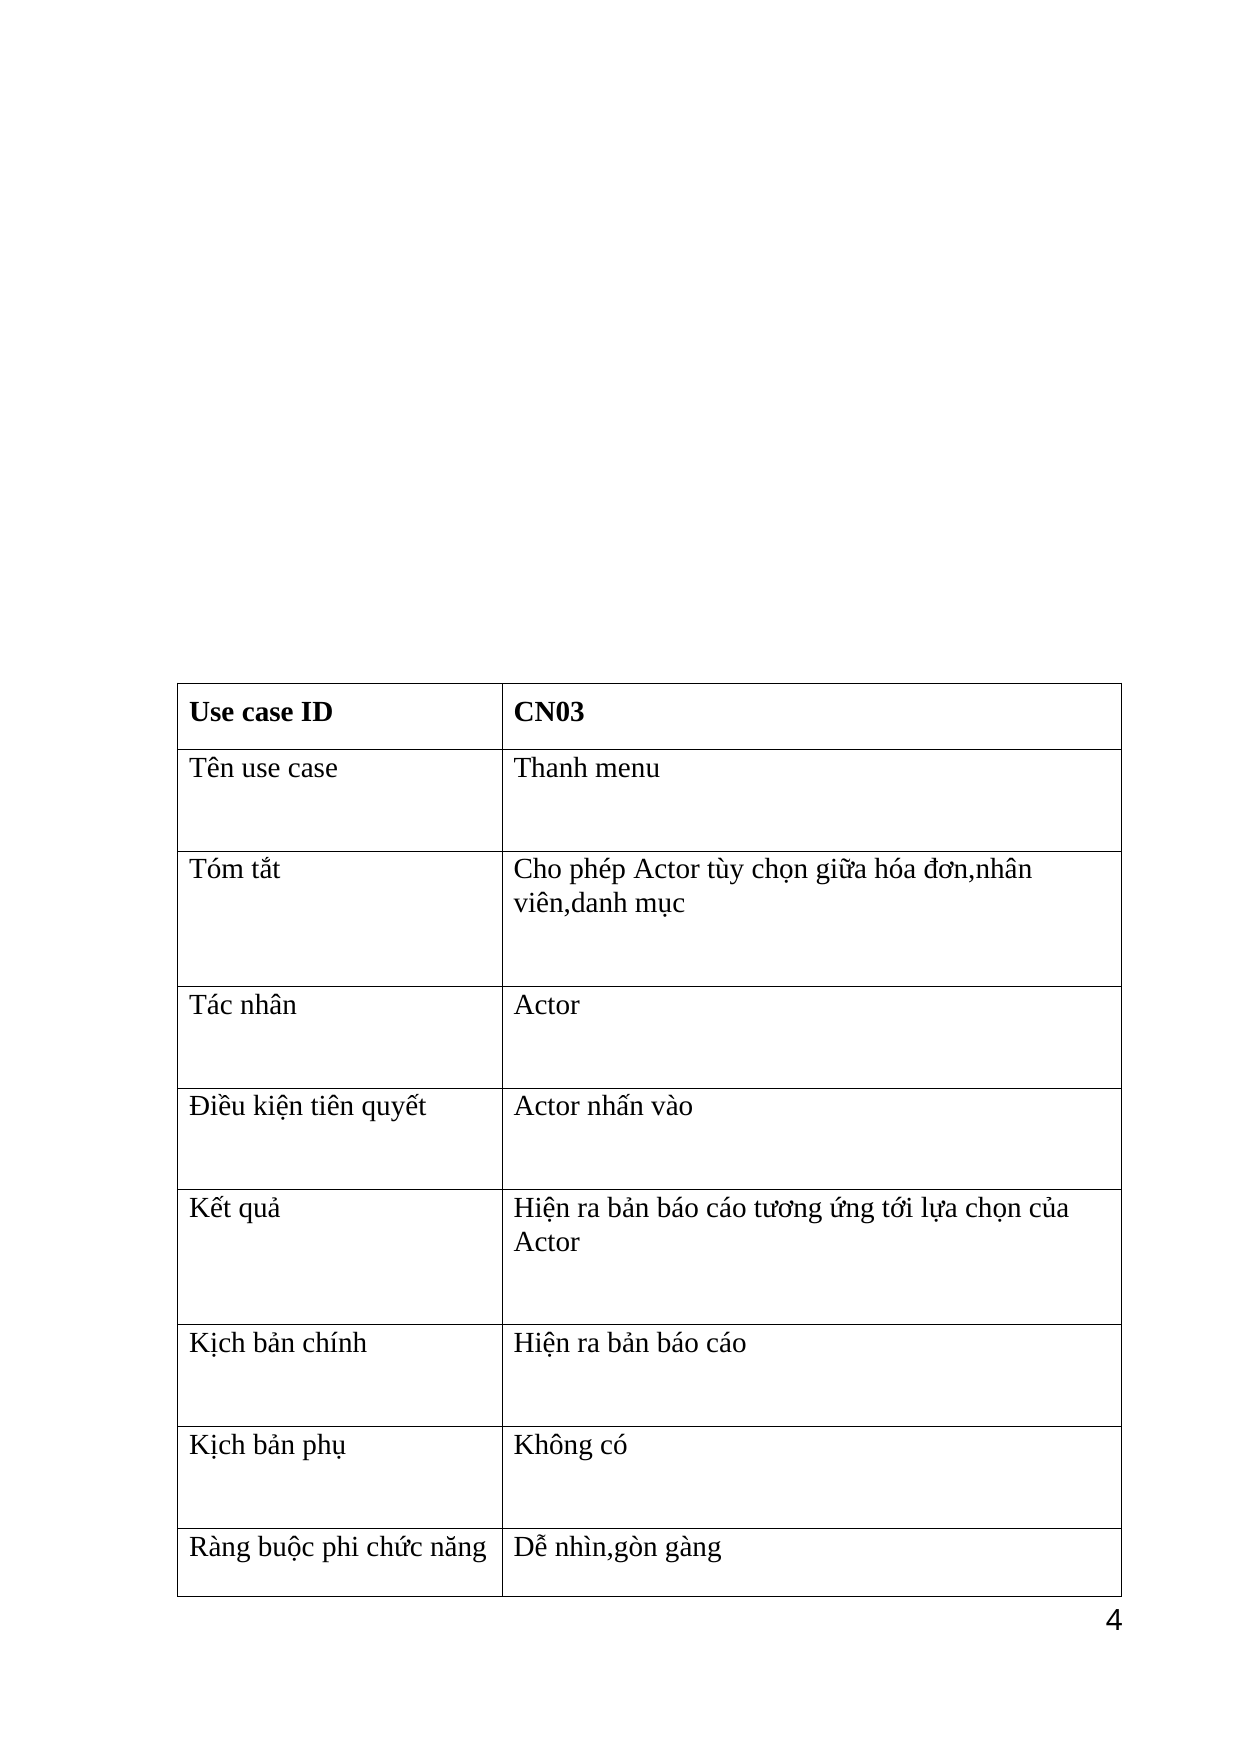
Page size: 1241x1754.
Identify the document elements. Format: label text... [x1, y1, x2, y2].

table_cell Kịch bản phụ [178, 1427, 502, 1528]
table_cell Dễ nhìn,gòn gàng [503, 1529, 1121, 1596]
table_cell Tác nhân [178, 987, 502, 1087]
table_cell Actor [503, 987, 1121, 1087]
table_cell Thanh menu [503, 750, 1121, 851]
table_cell Điều kiện tiên quyết [178, 1089, 502, 1189]
table_cell Kết quả [178, 1190, 502, 1324]
table_cell Hiện ra bản báo cáo tương ứng tới lựa chọn của Actor [503, 1190, 1121, 1324]
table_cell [178, 1529, 502, 1596]
table_cell Không có [503, 1427, 1121, 1528]
table_cell Tên use case [178, 750, 502, 851]
table_header Use case ID [178, 684, 502, 749]
table_header CN03 [503, 684, 1121, 749]
table_cell Actor nhấn vào [503, 1089, 1121, 1189]
table_cell Cho phép Actor tùy chọn giữa hóa đơn,nhân viên,danh mục [503, 852, 1121, 986]
table_cell Kịch bản chính [178, 1325, 502, 1426]
table_cell Tóm tắt [178, 852, 502, 986]
table_cell Hiện ra bản báo cáo [503, 1325, 1121, 1426]
